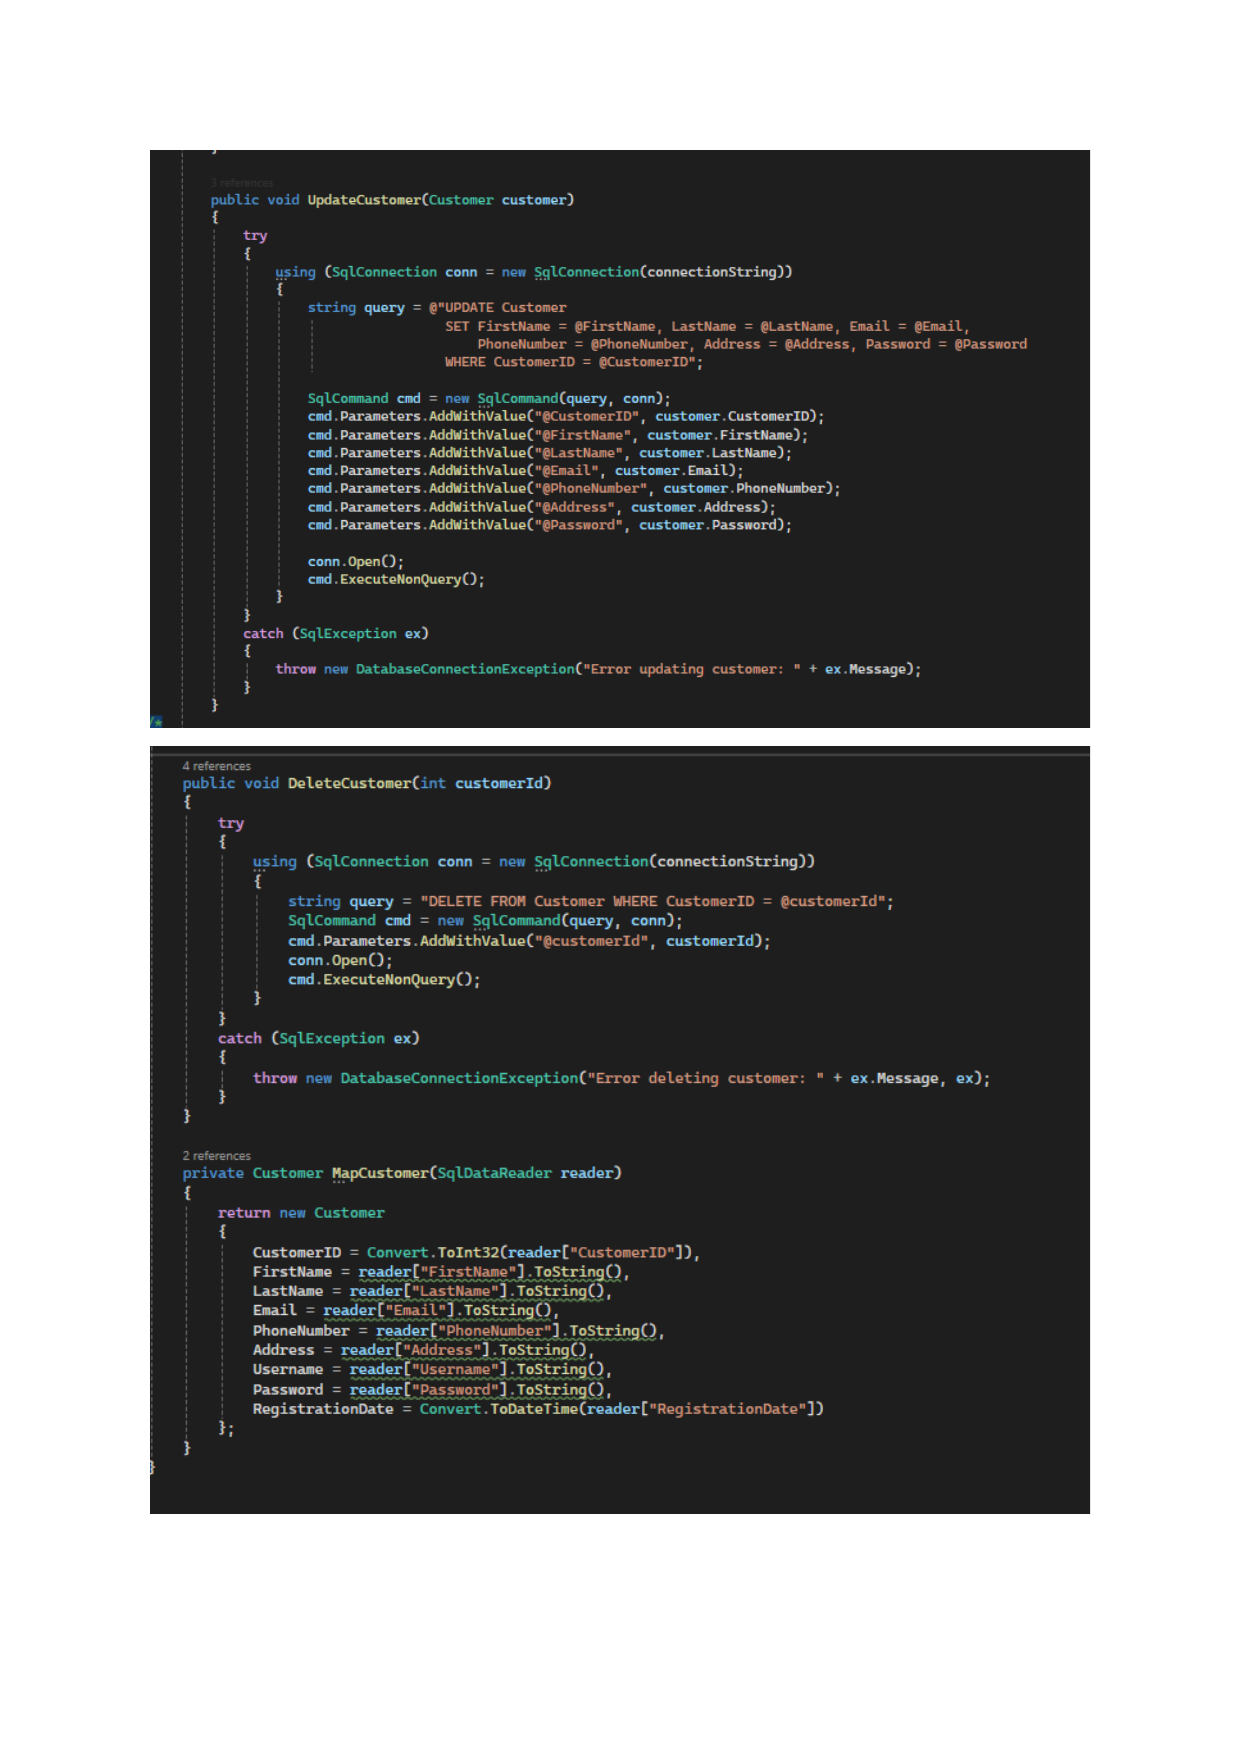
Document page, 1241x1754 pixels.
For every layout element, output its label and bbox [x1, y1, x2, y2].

picture [150, 746, 1091, 1514]
picture [150, 150, 1091, 728]
